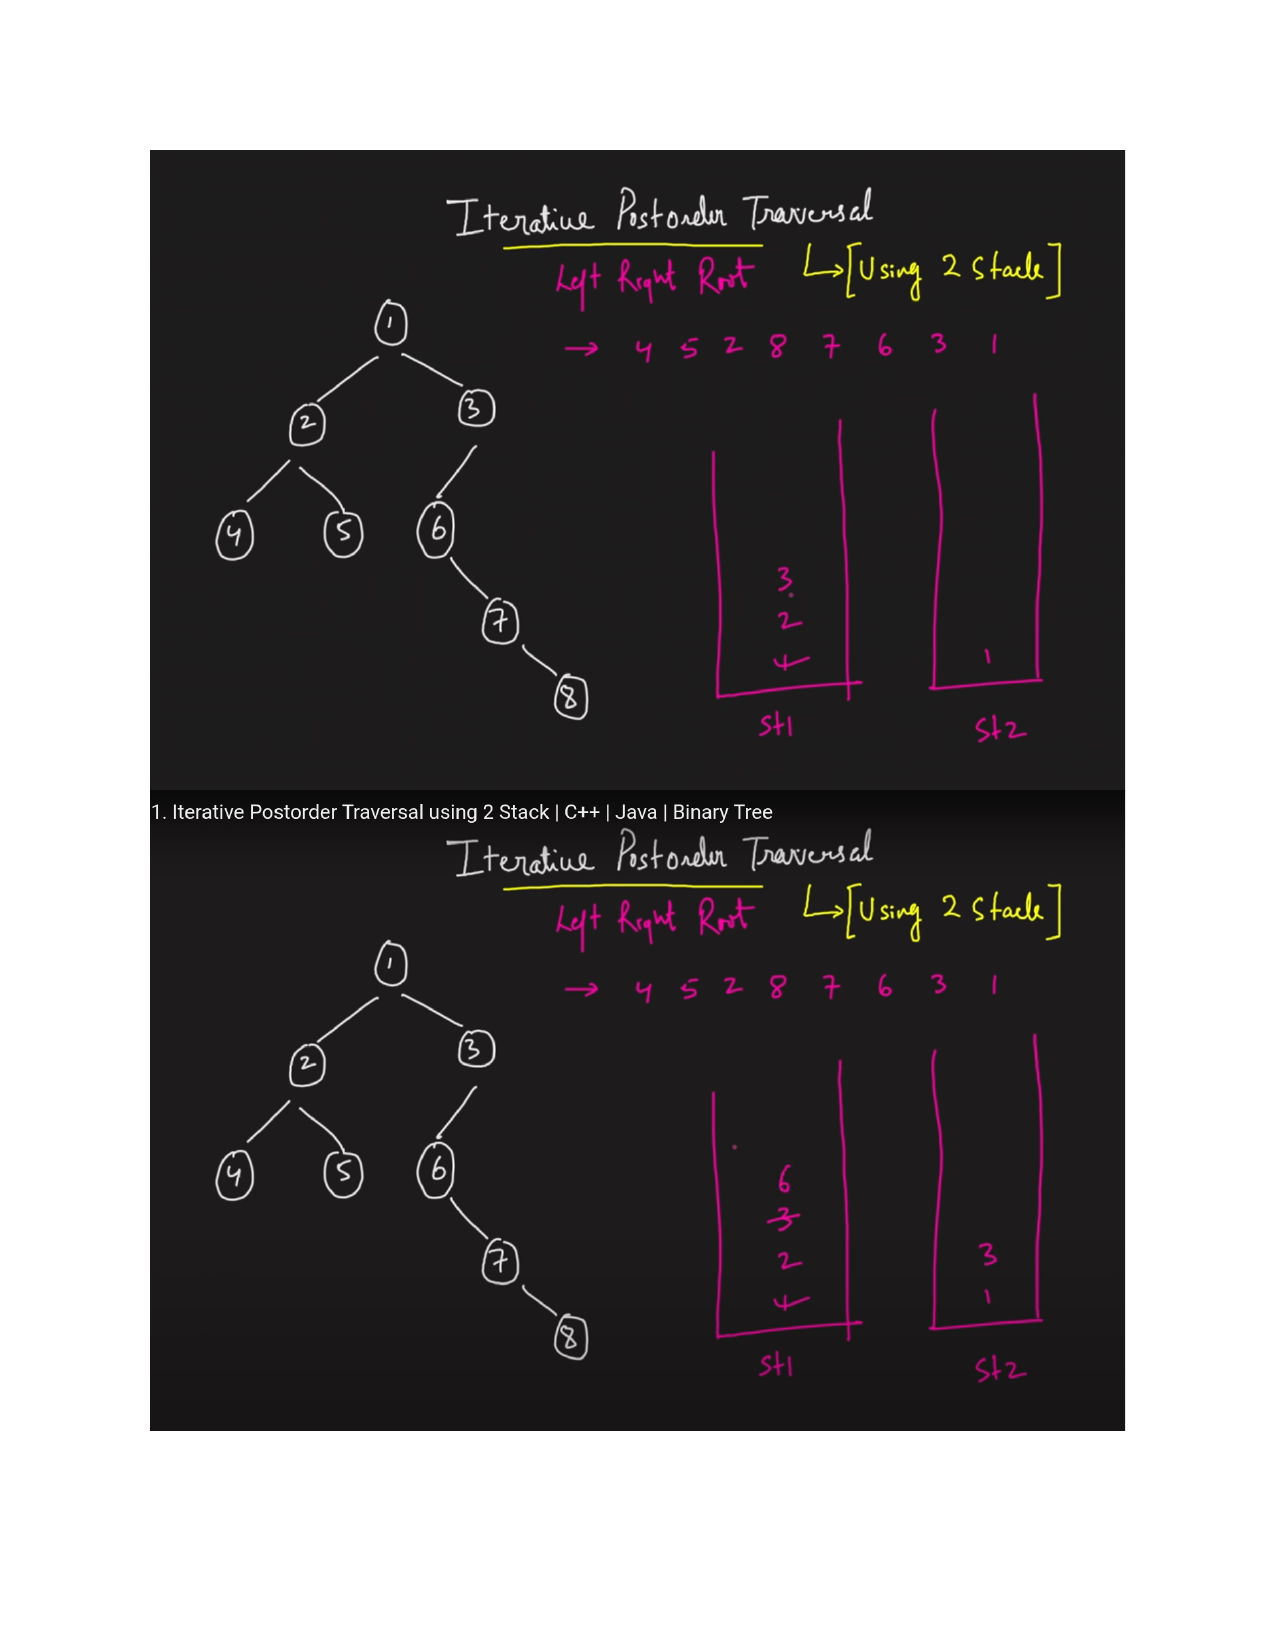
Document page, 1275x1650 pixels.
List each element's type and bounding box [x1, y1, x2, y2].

picture [150, 150, 1125, 1431]
